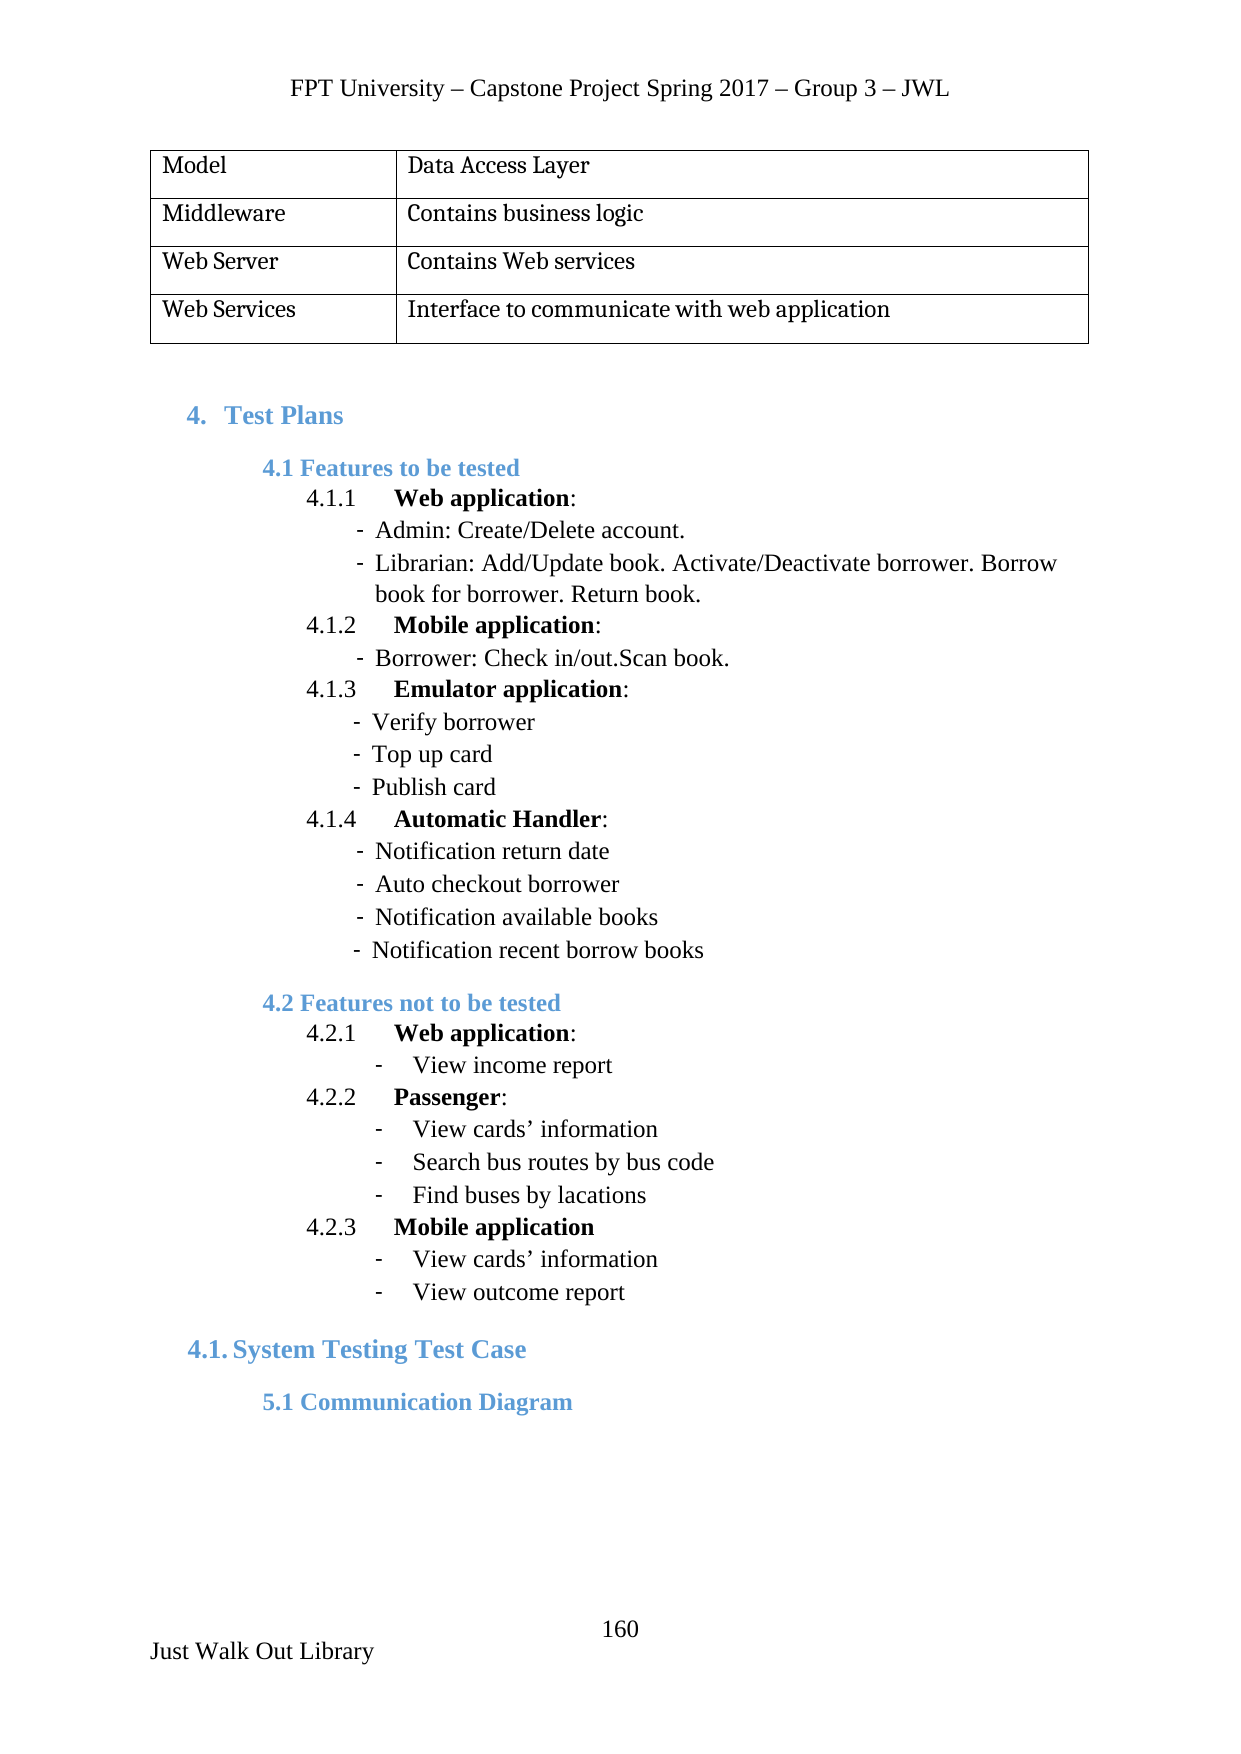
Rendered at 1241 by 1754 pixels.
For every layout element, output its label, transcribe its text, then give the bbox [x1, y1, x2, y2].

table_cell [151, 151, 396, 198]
list Admin: Create/Delete account. [356, 514, 1090, 544]
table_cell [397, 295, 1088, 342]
subtitle System Testing Test Case [187, 1334, 1090, 1365]
subtitle Features not to be tested [262, 988, 1090, 1017]
list View cards’ information [375, 1113, 1090, 1143]
list Web application: [356, 483, 1090, 512]
list Auto checkout borrower [356, 868, 1090, 899]
list Verify borrower [353, 706, 1090, 736]
subtitle Communication Diagram [262, 1387, 1090, 1416]
subtitle Features to be tested [262, 453, 1090, 481]
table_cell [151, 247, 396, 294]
list Find buses by lacations [375, 1179, 1090, 1209]
list Top up card [353, 738, 1090, 769]
list Notification return date [356, 835, 1090, 866]
list Web application: [356, 1018, 1090, 1047]
list Borrower: Check in/out.Scan book. [356, 642, 1090, 672]
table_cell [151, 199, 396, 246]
list Passenger: [356, 1082, 1090, 1111]
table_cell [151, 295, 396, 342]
list Publish card [353, 771, 1090, 802]
list Librarian: Add/Update book. Activate/Deactivate borrower. Borrow book for borrower. Return book. [356, 547, 1090, 608]
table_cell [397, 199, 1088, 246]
list Emulator application: [356, 674, 1090, 703]
list Notification recent borrow books [353, 934, 1090, 965]
list Mobile application: [356, 611, 1090, 639]
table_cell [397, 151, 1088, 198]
list View cards’ information [375, 1243, 1090, 1273]
list Notification available books [356, 901, 1090, 932]
subtitle Test Plans [186, 399, 1090, 430]
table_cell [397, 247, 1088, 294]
list Mobile application [356, 1212, 1090, 1241]
list View outcome report [375, 1276, 1090, 1306]
list Search bus routes by bus code [375, 1146, 1090, 1176]
list Automatic Handler: [356, 804, 1090, 833]
list View income report [375, 1049, 1090, 1079]
